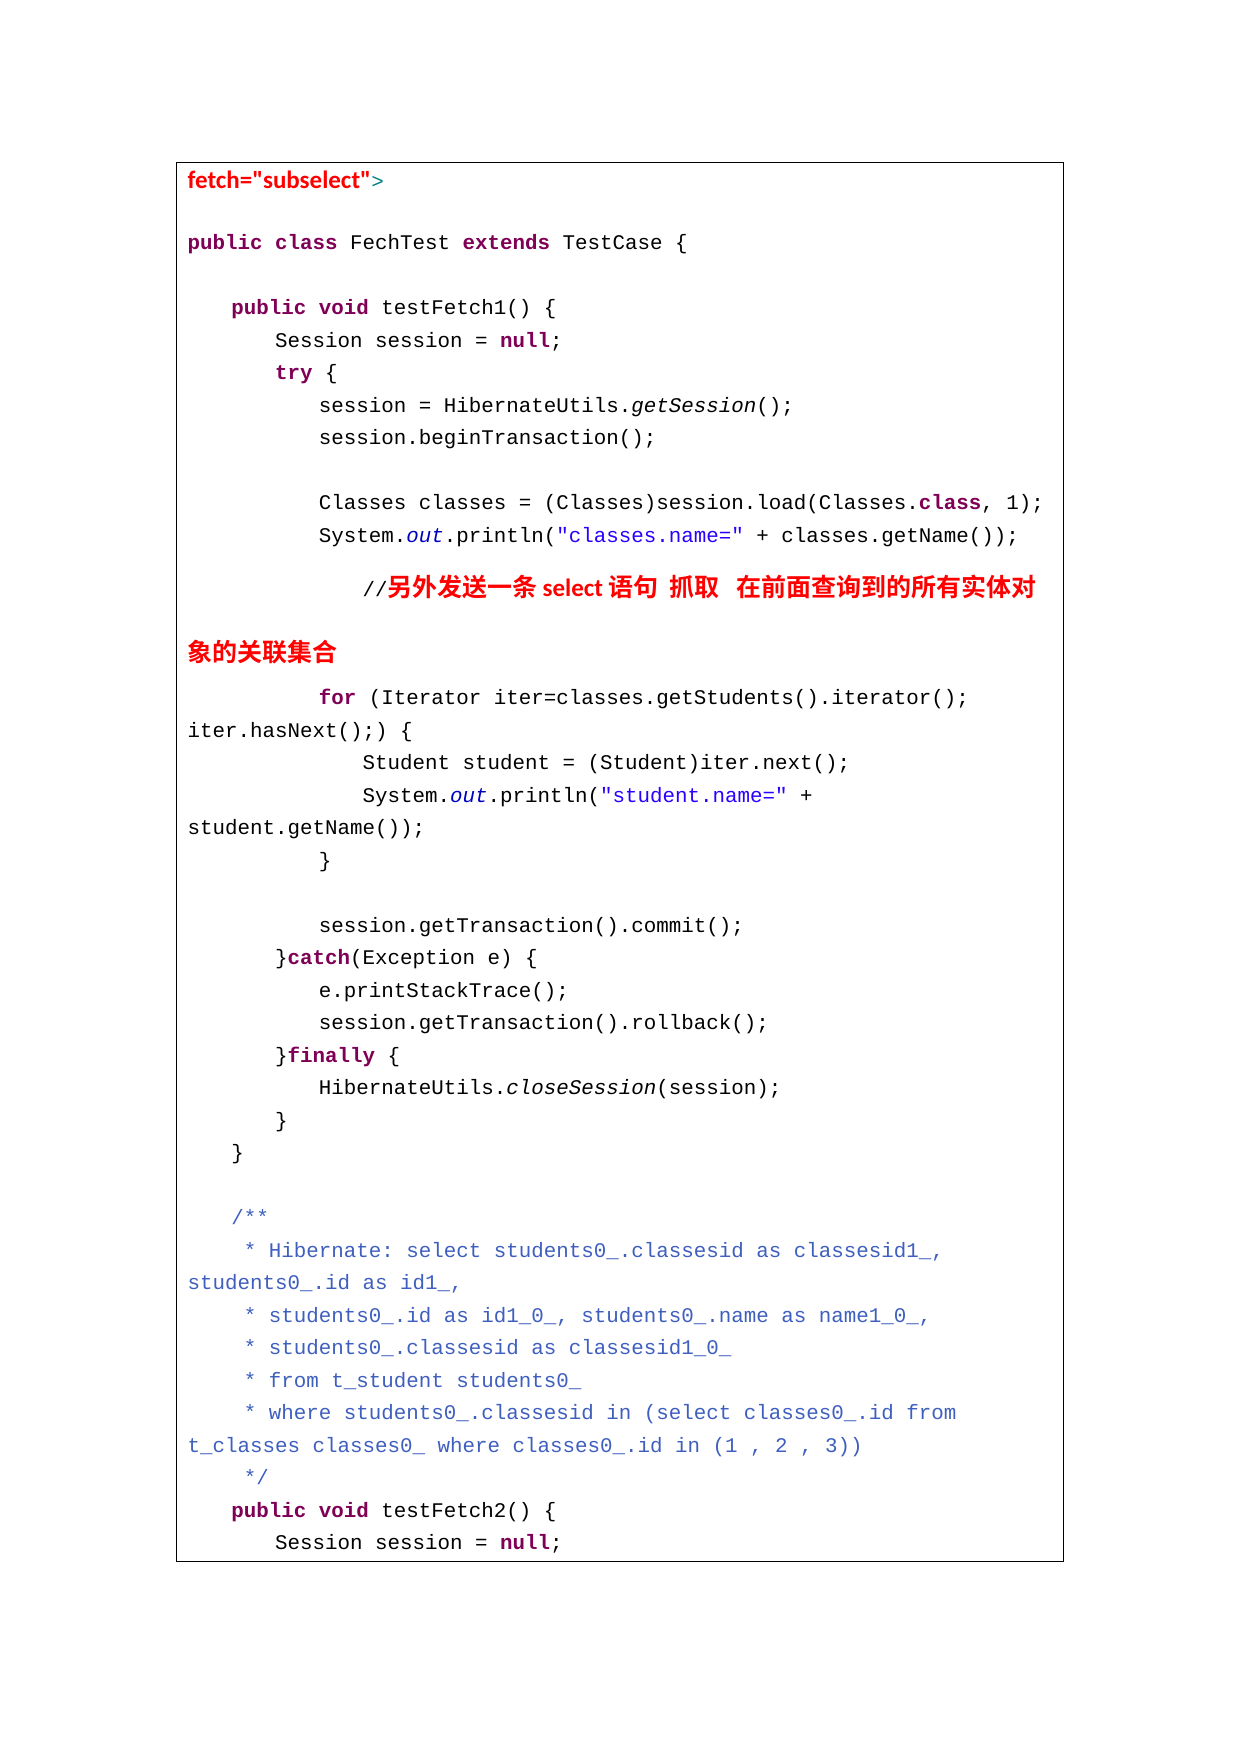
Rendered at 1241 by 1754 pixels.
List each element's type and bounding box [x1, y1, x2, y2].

table_header [177, 163, 1063, 1561]
